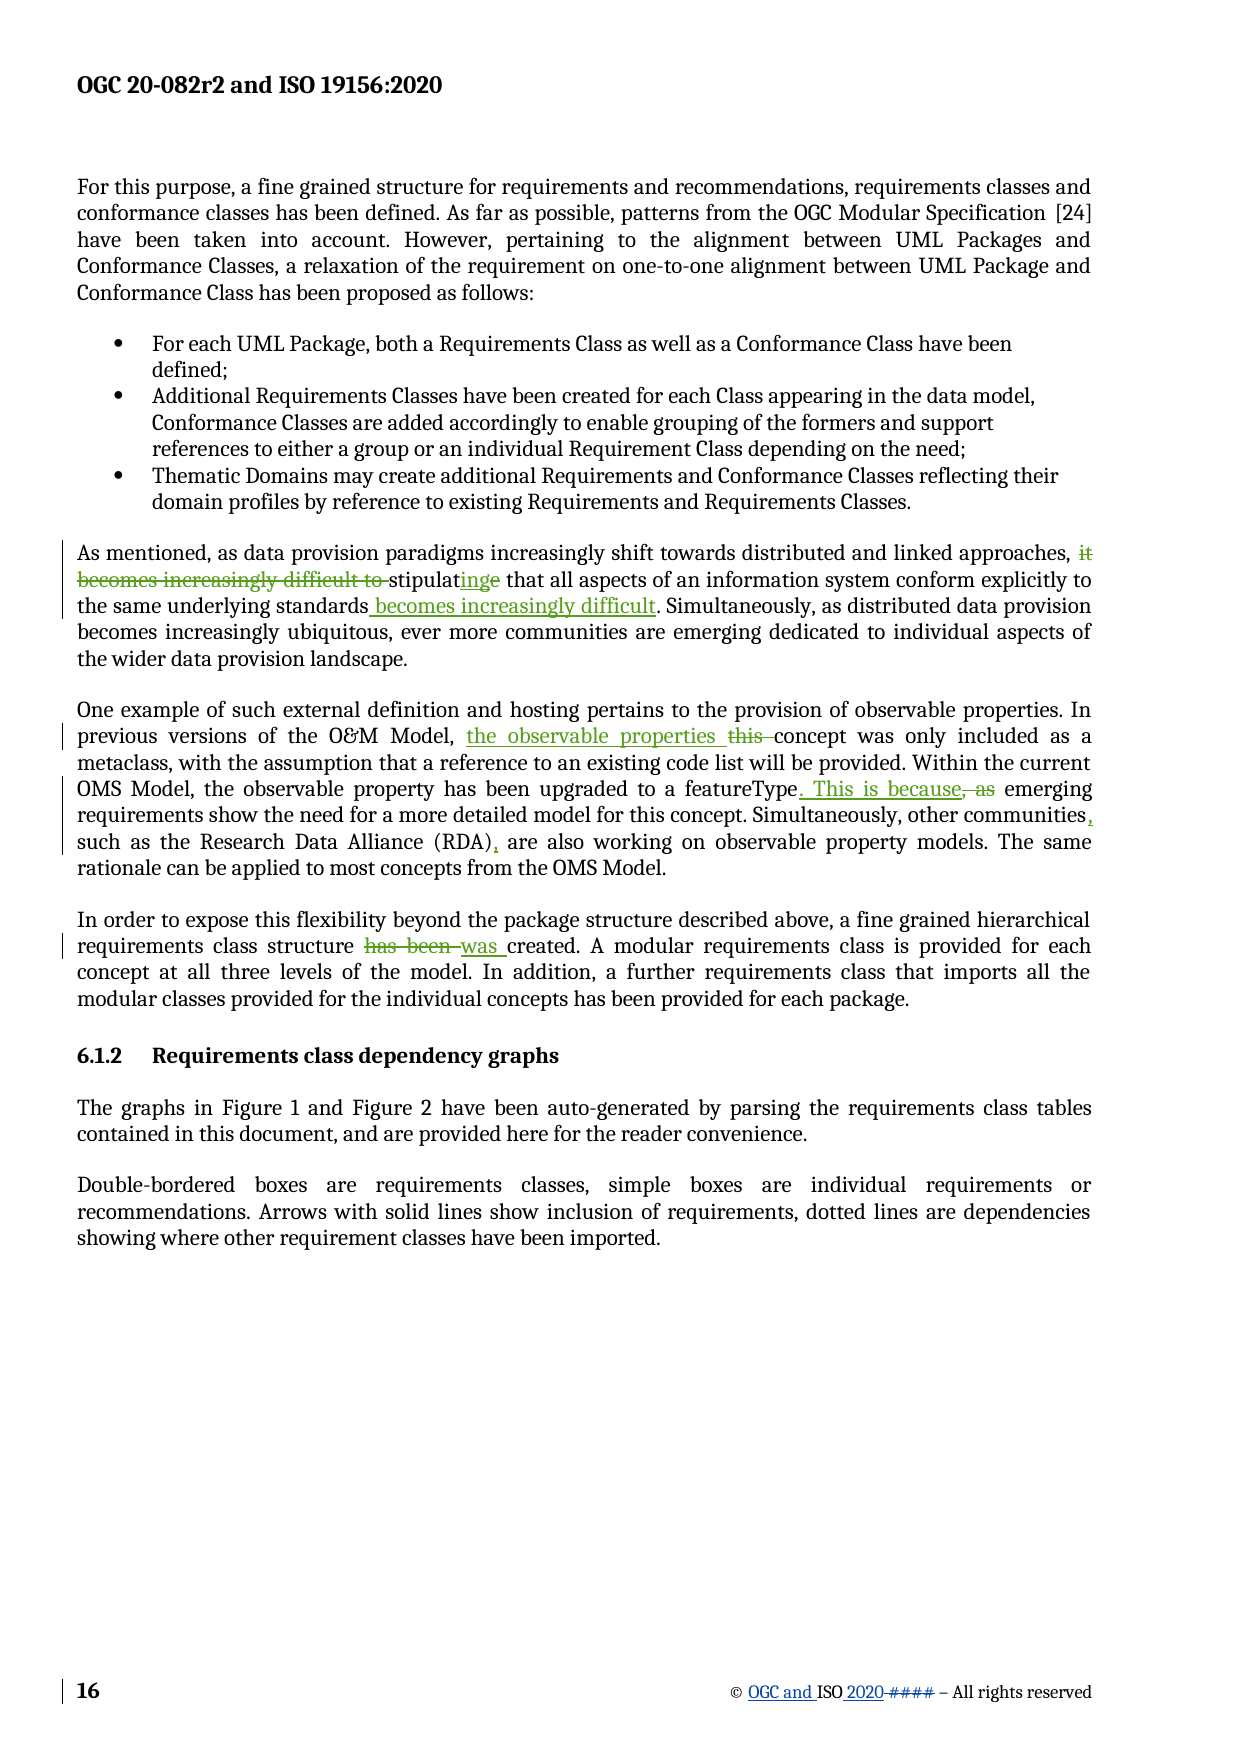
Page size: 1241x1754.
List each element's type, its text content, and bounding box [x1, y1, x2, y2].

text In order to expose this flexibility beyond the package structure described above, a fine grained hierarchical requirements class structure created. A modular requirements class is provided for each concept at all three levels of the model. In addition, a further requirements class that imports all the modular classes provided for the individual concepts has been provided for each package. [77, 906, 1092, 1012]
text For this purpose, a fine grained structure for requirements and recommendations, requirements classes and conformance classes has been defined. As far as possible, patterns from the OGC Modular Specification [24] have been taken into account. However, pertaining to the alignment between UML Packages and Conformance Classes, a relaxation of the requirement on one-to-one alignment between UML Package and Conformance Class has been proposed as follows: [77, 174, 1092, 306]
list Thematic Domains may create additional Requirements and Conformance Classes reflecting their domain profiles by reference to existing Requirements and Requirements Classes. [114, 462, 1092, 515]
text One example of such external definition and hosting pertains to the provision of observable properties. In previous versions of the O&M Model, concept was only included as a metaclass, with the assumption that a reference to an existing code list will be provided. Within the current OMS Model, the observable property has been upgraded to a featureType emerging requirements show the need for a more detailed model for this concept. Simultaneously, other communities such as the Research Data Alliance (RDA) are also working on observable property models. The same rationale can be applied to most concepts from the OMS Model. [77, 697, 1092, 881]
text The graphs in Figure 1 and Figure 2 have been auto-generated by parsing the requirements class tables contained in this document, and are provided here for the reader convenience. [77, 1094, 1092, 1147]
text Double-bordered boxes are requirements classes, simple boxes are individual requirements or recommendations. Arrows with solid lines show inclusion of requirements, dotted lines are dependencies showing where other requirement classes have been imported. [77, 1172, 1092, 1251]
subtitle Requirements class dependency graphs [77, 1043, 1092, 1069]
list Additional Requirements Classes have been created for each Class appearing in the data model, Conformance Classes are added accordingly to enable grouping of the formers and support references to either a group or an individual Requirement Class depending on the need; [114, 383, 1092, 462]
list For each UML Package, both a Requirements Class as well as a Conformance Class have been defined; [114, 331, 1092, 383]
text As mentioned, as data provision paradigms increasingly shift towards distributed and linked approaches, stipulat that all aspects of an information system conform explicitly to the same underlying standards. Simultaneously, as distributed data provision becomes increasingly ubiquitous, ever more communities are emerging dedicated to individual aspects of the wider data provision landscape. [77, 540, 1092, 672]
